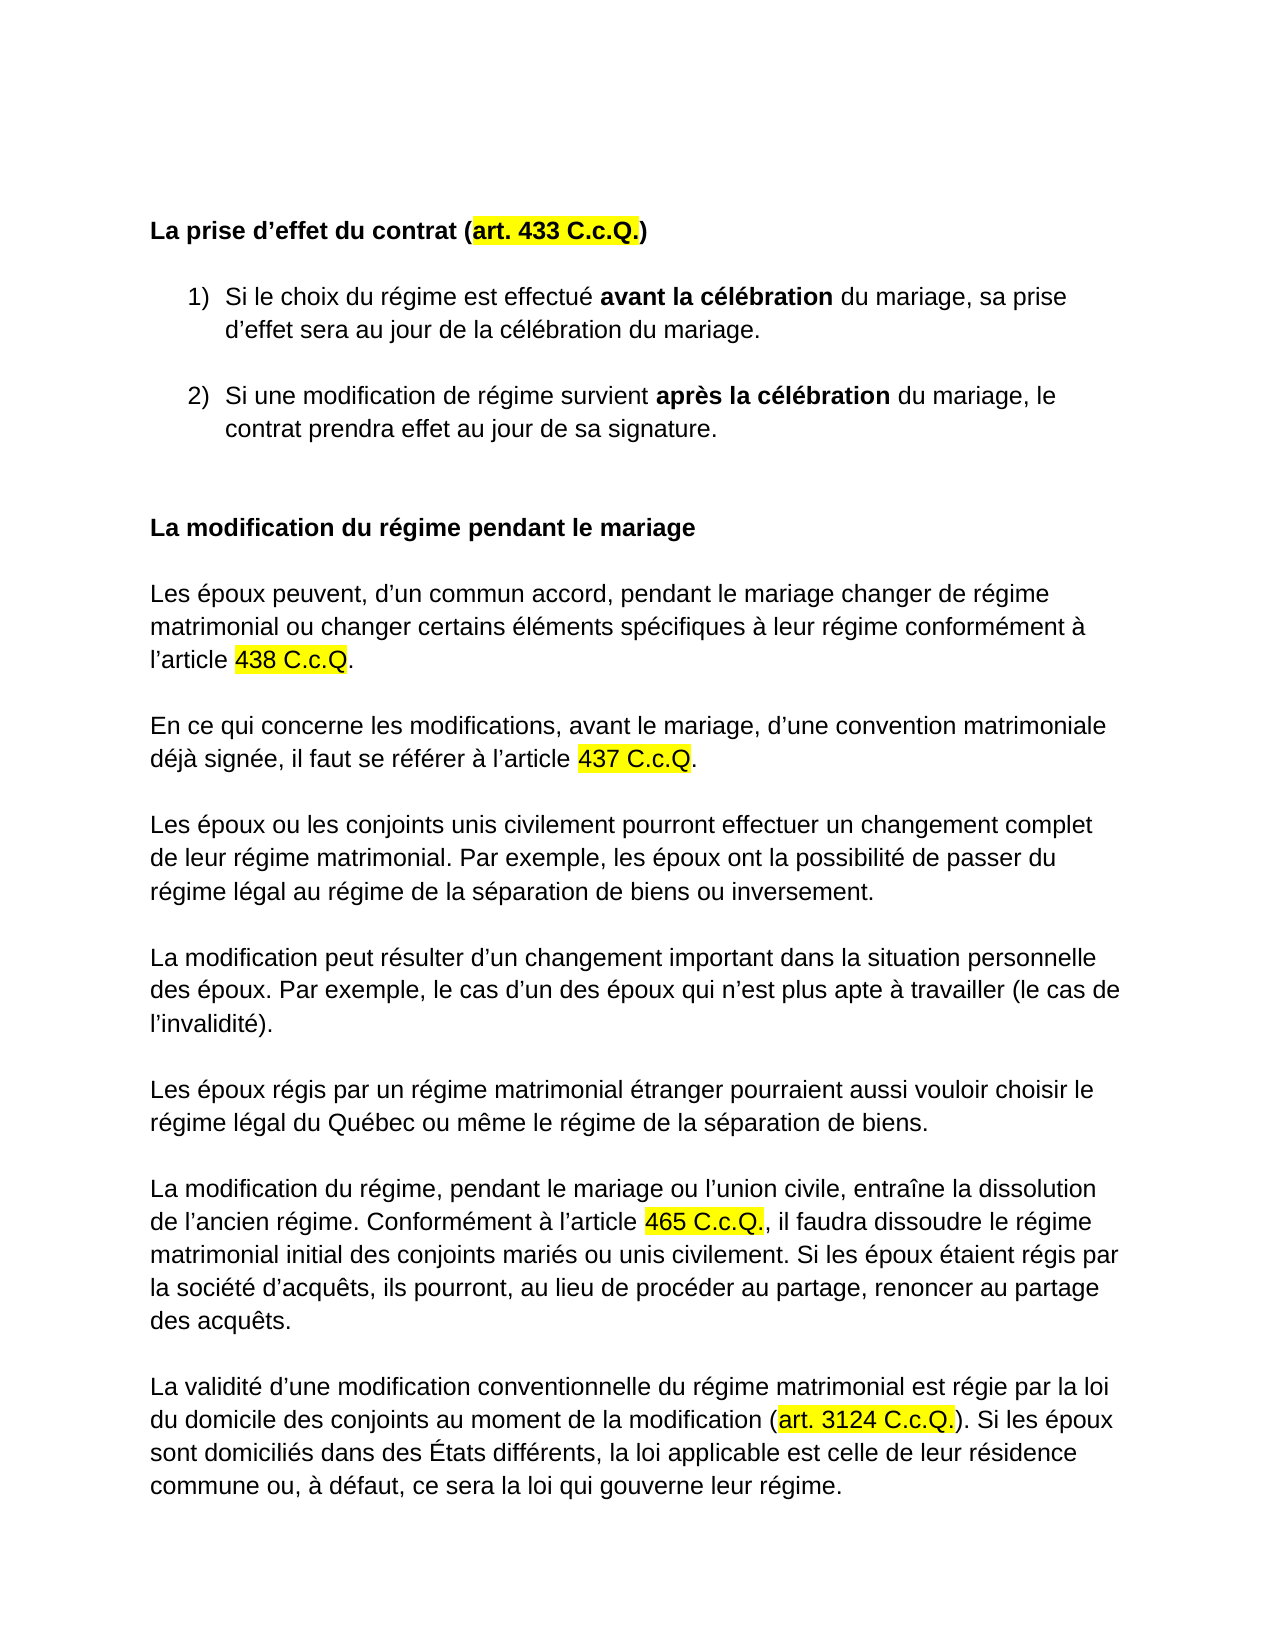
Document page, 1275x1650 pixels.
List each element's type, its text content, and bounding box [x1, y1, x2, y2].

text La prise d’effet du contrat (art. 433 C.c.Q.) [639, 216, 1125, 245]
text Les époux régis par un régime matrimonial étranger pourraient aussi vouloir choisir le régime légal du Québec ou même le régime de la séparation de biens. [150, 1074, 1125, 1136]
text La modification peut résulter d’un changement important dans la situation personnelle des époux. Par exemple, le cas d’un des époux qui n’est plus apte à travailler (le cas de l’invalidité). [150, 942, 1125, 1037]
list Si le choix du régime est effectué avant la célébration du mariage, sa prise d’effet sera au jour de la célébration du mariage. [187, 282, 1125, 344]
text La prise d’effet du contrat (art. 433 C.c.Q.) [150, 216, 473, 245]
list Si une modification de régime survient après la célébration du mariage, le contrat prendra effet au jour de sa signature. [187, 381, 1125, 443]
text En ce qui concerne les modifications, avant le mariage, d’une convention matrimoniale déjà signée, il faut se référer à l’article 437 C.c.Q. [150, 711, 1125, 773]
text Les époux peuvent, d’un commun accord, pendant le mariage changer de régime matrimonial ou changer certains éléments spécifiques à leur régime conformément à l’article 438 C.c.Q. [150, 579, 1125, 674]
text La modification du régime, pendant le mariage ou l’union civile, entraîne la dissolution de l’ancien régime. Conformément à l’article 465 C.c.Q., il faudra dissoudre le régime matrimonial initial des conjoints mariés ou unis civilement. Si les époux étaient régis par la société d’acquêts, ils pourront, au lieu de procéder au partage, renoncer au partage des acquêts. [150, 1174, 1125, 1334]
text La modification du régime pendant le mariage [150, 513, 1125, 542]
text La validité d’une modification conventionnelle du régime matrimonial est régie par la loi du domicile des conjoints au moment de la modification (art. 3124 C.c.Q.). Si les époux sont domiciliés dans des États différents, la loi applicable est celle de leur résidence commune ou, à défaut, ce sera la loi qui gouverne leur régime. [150, 1372, 1125, 1499]
text Les époux ou les conjoints unis civilement pourront effectuer un changement complet de leur régime matrimonial. Par exemple, les époux ont la possibilité de passer du régime légal au régime de la séparation de biens ou inversement. [150, 810, 1125, 905]
